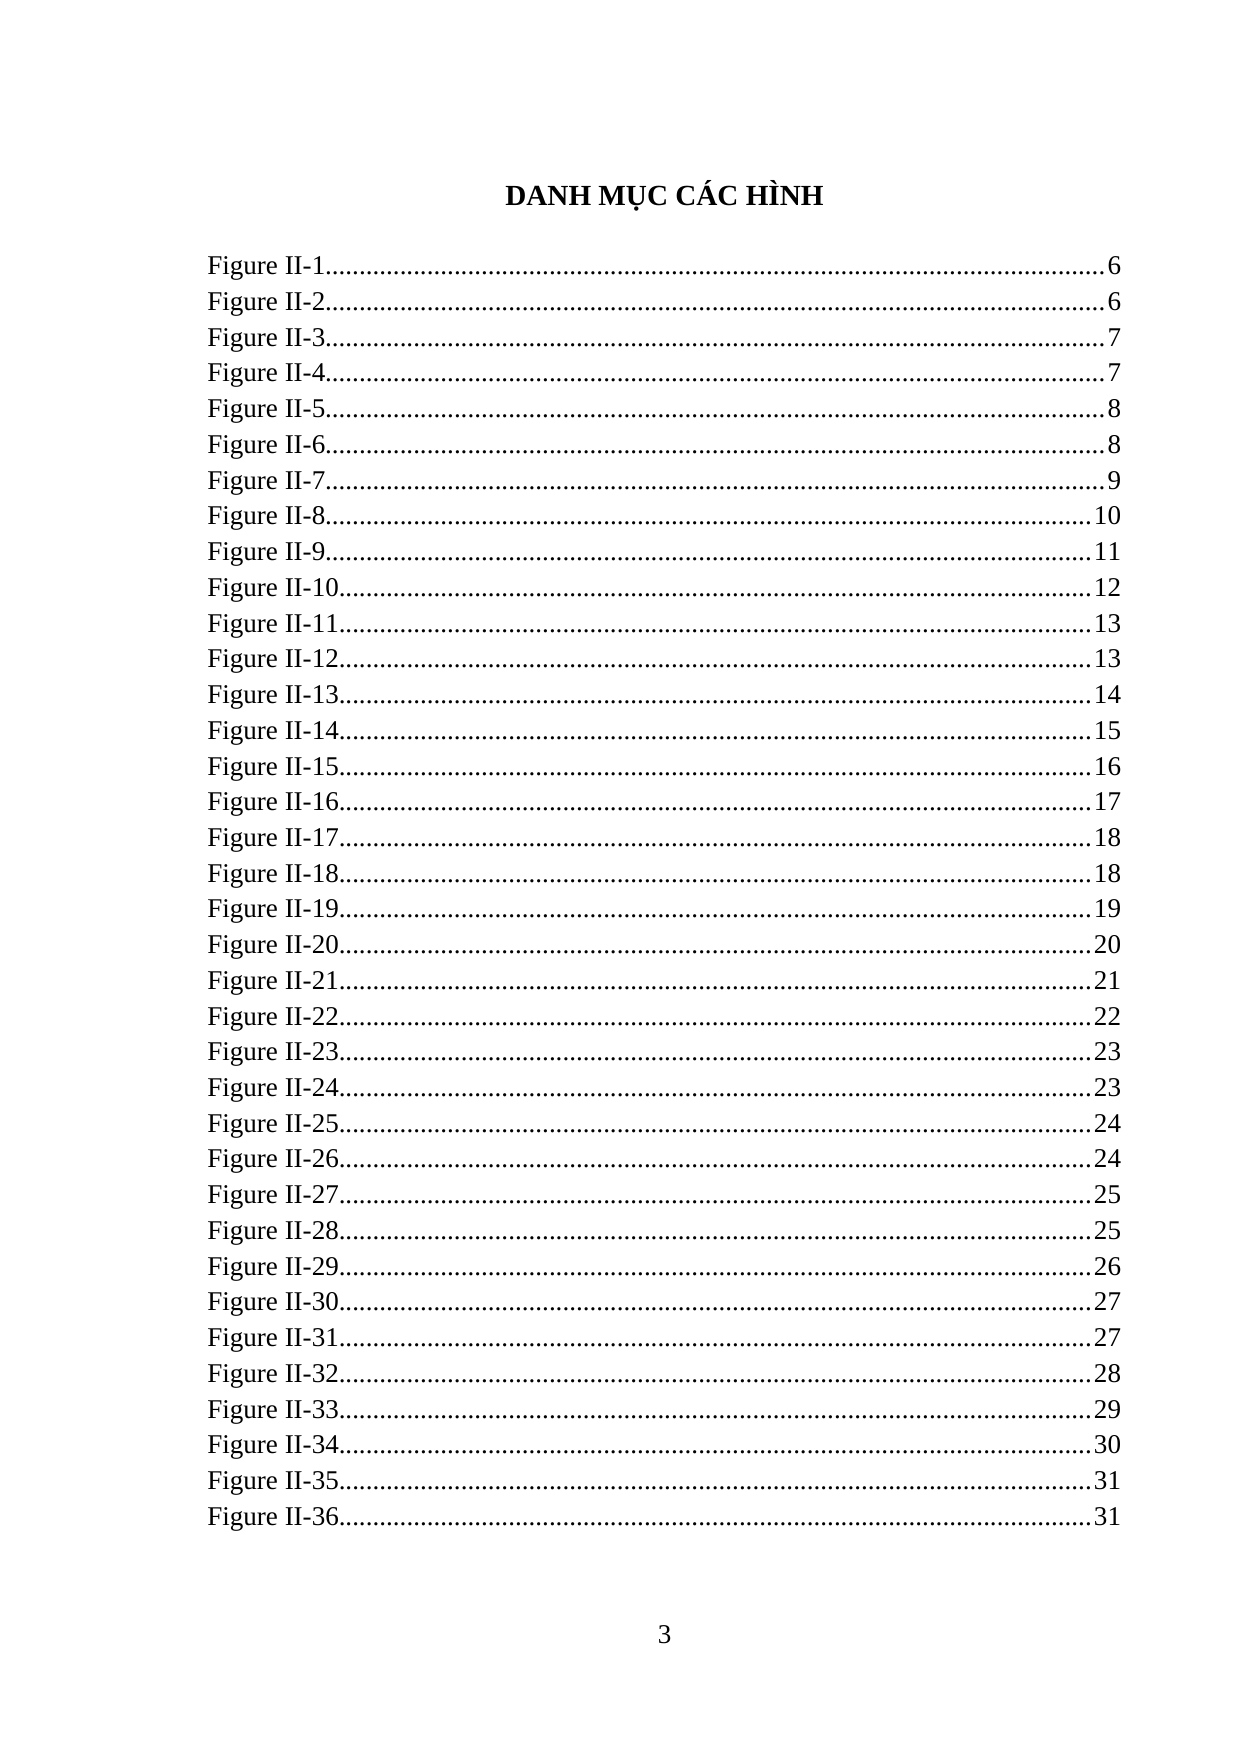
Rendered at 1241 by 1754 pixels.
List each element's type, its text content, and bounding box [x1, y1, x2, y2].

text Figure II-13 14 [207, 678, 1122, 709]
text DANH MỤC CÁC HÌNH [207, 178, 1122, 212]
text Figure II-10 12 [207, 571, 1122, 602]
text Figure II-32 28 [207, 1357, 1122, 1388]
text Figure II-7 9 [207, 464, 1122, 495]
text Figure II-21 21 [207, 964, 1122, 995]
text Figure II-19 19 [207, 892, 1122, 924]
text Figure II-11 13 [207, 607, 1122, 638]
text Figure II-30 27 [207, 1286, 1122, 1317]
text Figure II-16 17 [207, 785, 1122, 816]
text Figure II-15 16 [207, 749, 1122, 781]
text Figure II-3 7 [207, 321, 1122, 352]
text Figure II-1 6 [207, 249, 1122, 281]
text Figure II-8 10 [207, 499, 1122, 531]
text Figure II-24 23 [207, 1071, 1122, 1102]
text Figure II-28 25 [207, 1214, 1122, 1245]
text Figure II-26 24 [207, 1143, 1122, 1174]
text Figure II-22 22 [207, 1000, 1122, 1031]
text Figure II-12 13 [207, 642, 1122, 673]
text Figure II-20 20 [207, 928, 1122, 959]
text Figure II-33 29 [207, 1393, 1122, 1424]
text Figure II-6 8 [207, 428, 1122, 459]
text Figure II-18 18 [207, 857, 1122, 888]
text Figure II-29 26 [207, 1250, 1122, 1281]
text Figure II-2 6 [207, 285, 1122, 316]
text Figure II-17 18 [207, 821, 1122, 852]
text Figure II-27 25 [207, 1178, 1122, 1209]
text Figure II-25 24 [207, 1107, 1122, 1138]
text Figure II-35 31 [207, 1464, 1122, 1495]
text Figure II-34 30 [207, 1428, 1122, 1459]
text Figure II-9 11 [207, 535, 1122, 566]
text Figure II-23 23 [207, 1035, 1122, 1067]
text Figure II-36 31 [207, 1500, 1122, 1531]
text Figure II-31 27 [207, 1321, 1122, 1352]
text Figure II-14 15 [207, 714, 1122, 745]
text Figure II-4 7 [207, 357, 1122, 388]
text Figure II-5 8 [207, 392, 1122, 423]
